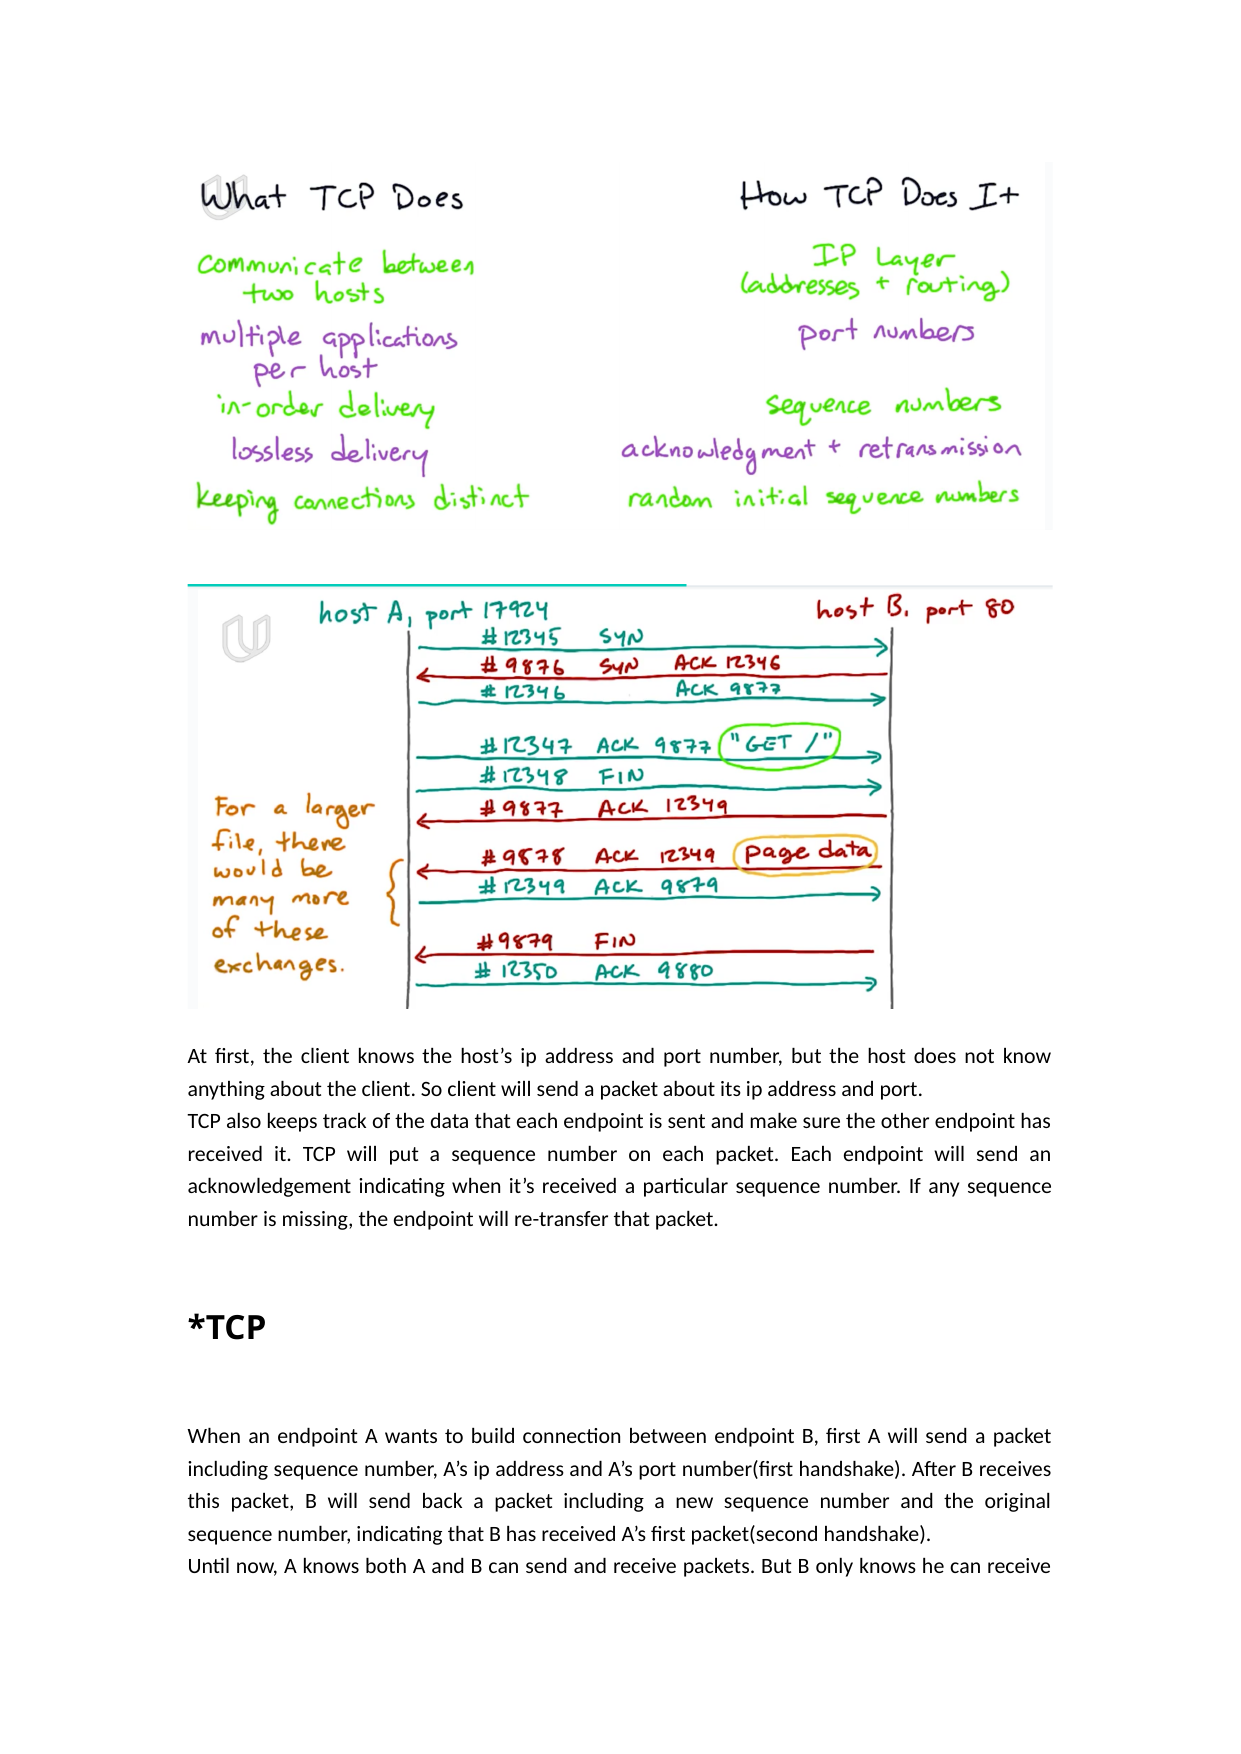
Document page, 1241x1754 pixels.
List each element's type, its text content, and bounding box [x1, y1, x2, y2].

picture [187, 584, 1053, 1009]
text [187, 1549, 1053, 1582]
picture [187, 162, 1053, 530]
text TCP also keeps track of the data that each endpoint is sent and make sure the other endpoint has received it. TCP will put a sequence number on each packet. Each endpoint will send an acknowledgement indicating when it’s received a particular sequence number. If any sequence number is missing, the endpoint will re-transfer that packet. [187, 1104, 1053, 1234]
text When an endpoint A wants to build connection between endpoint B, first A will send a packet including sequence number, A’s ip address and A’s port number(first handshake). After B receives this packet, B will send back a packet including a new sequence number and the original sequence number, indicating that B has received A’s first packet(second handshake). [187, 1419, 1053, 1549]
subtitle *TCP [187, 1294, 1053, 1359]
text At first, the client knows the host’s ip address and port number, but the host does not know anything about the client. So client will send a packet about its ip address and port. [187, 1039, 1053, 1104]
